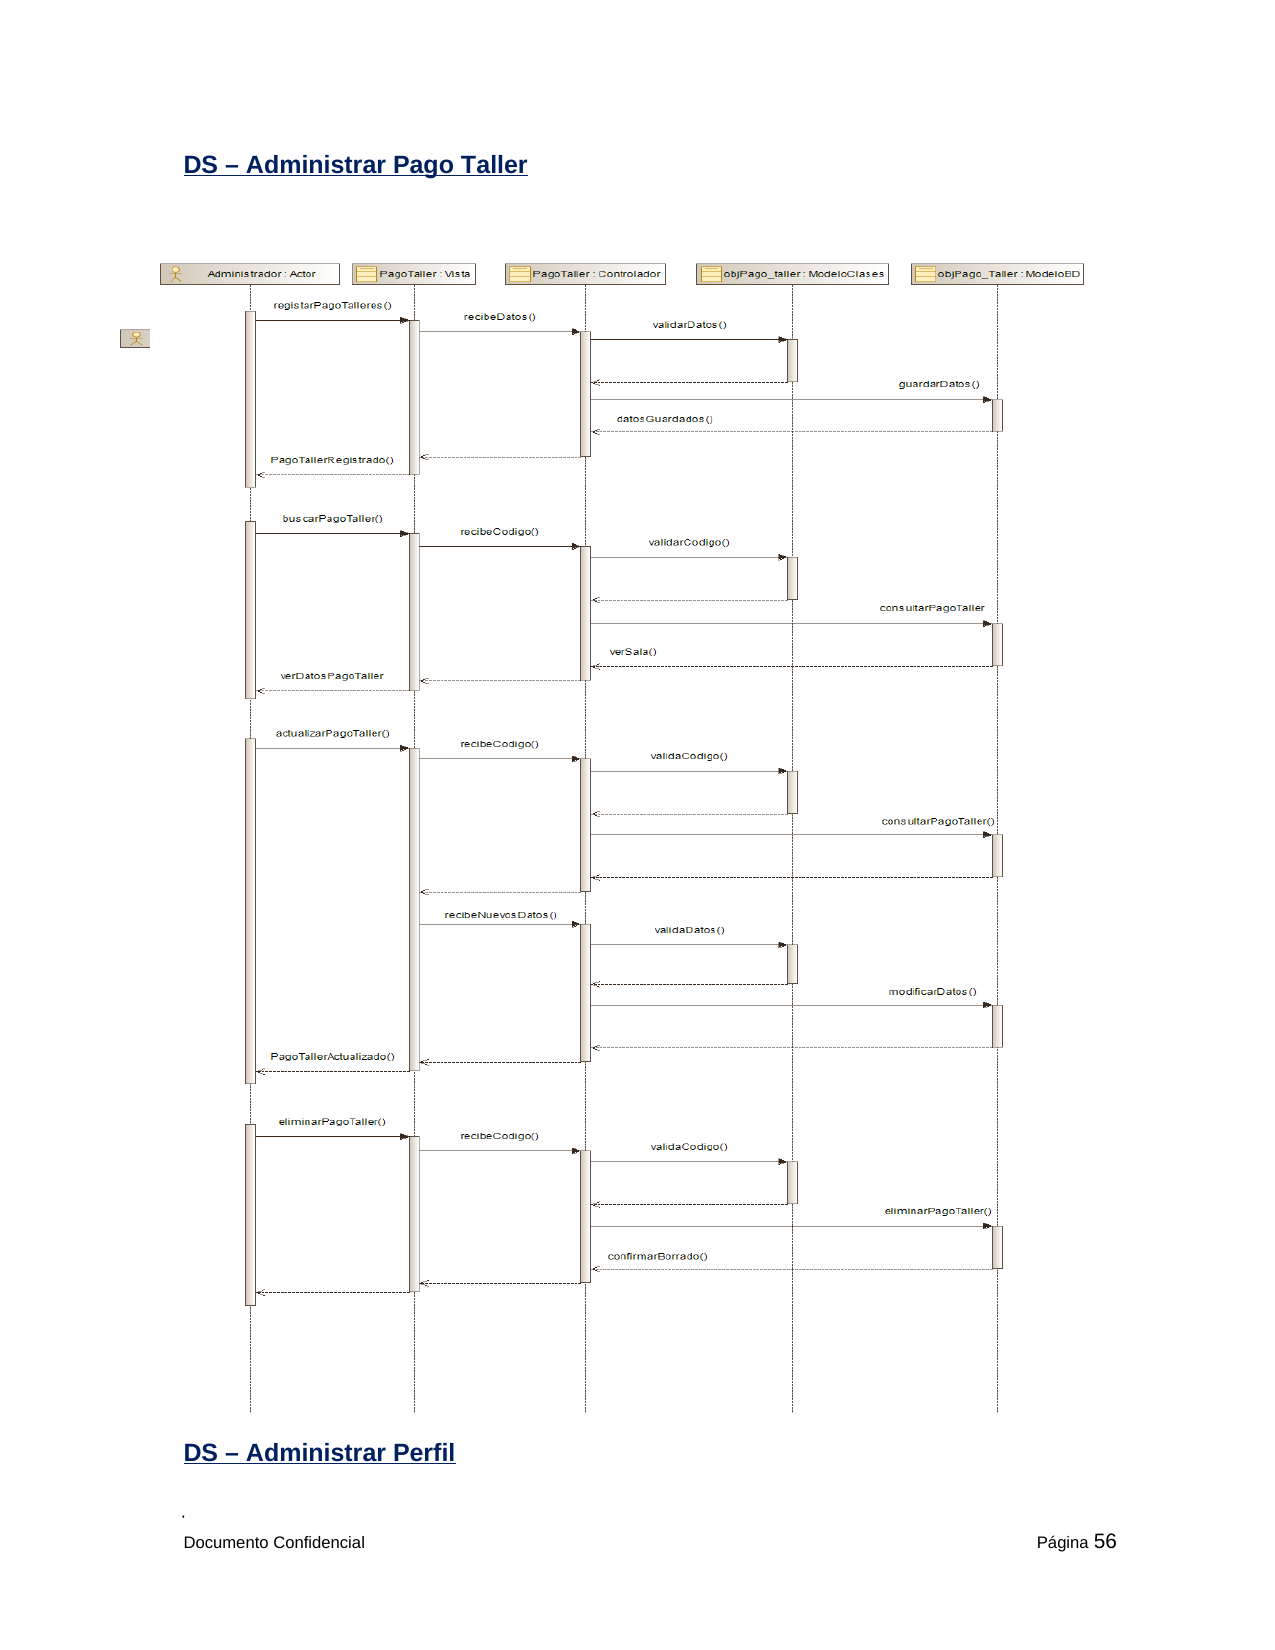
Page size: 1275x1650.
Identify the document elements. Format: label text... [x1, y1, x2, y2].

text DS – Administrar Pago Taller [183, 150, 1125, 179]
picture [111, 256, 1101, 1420]
